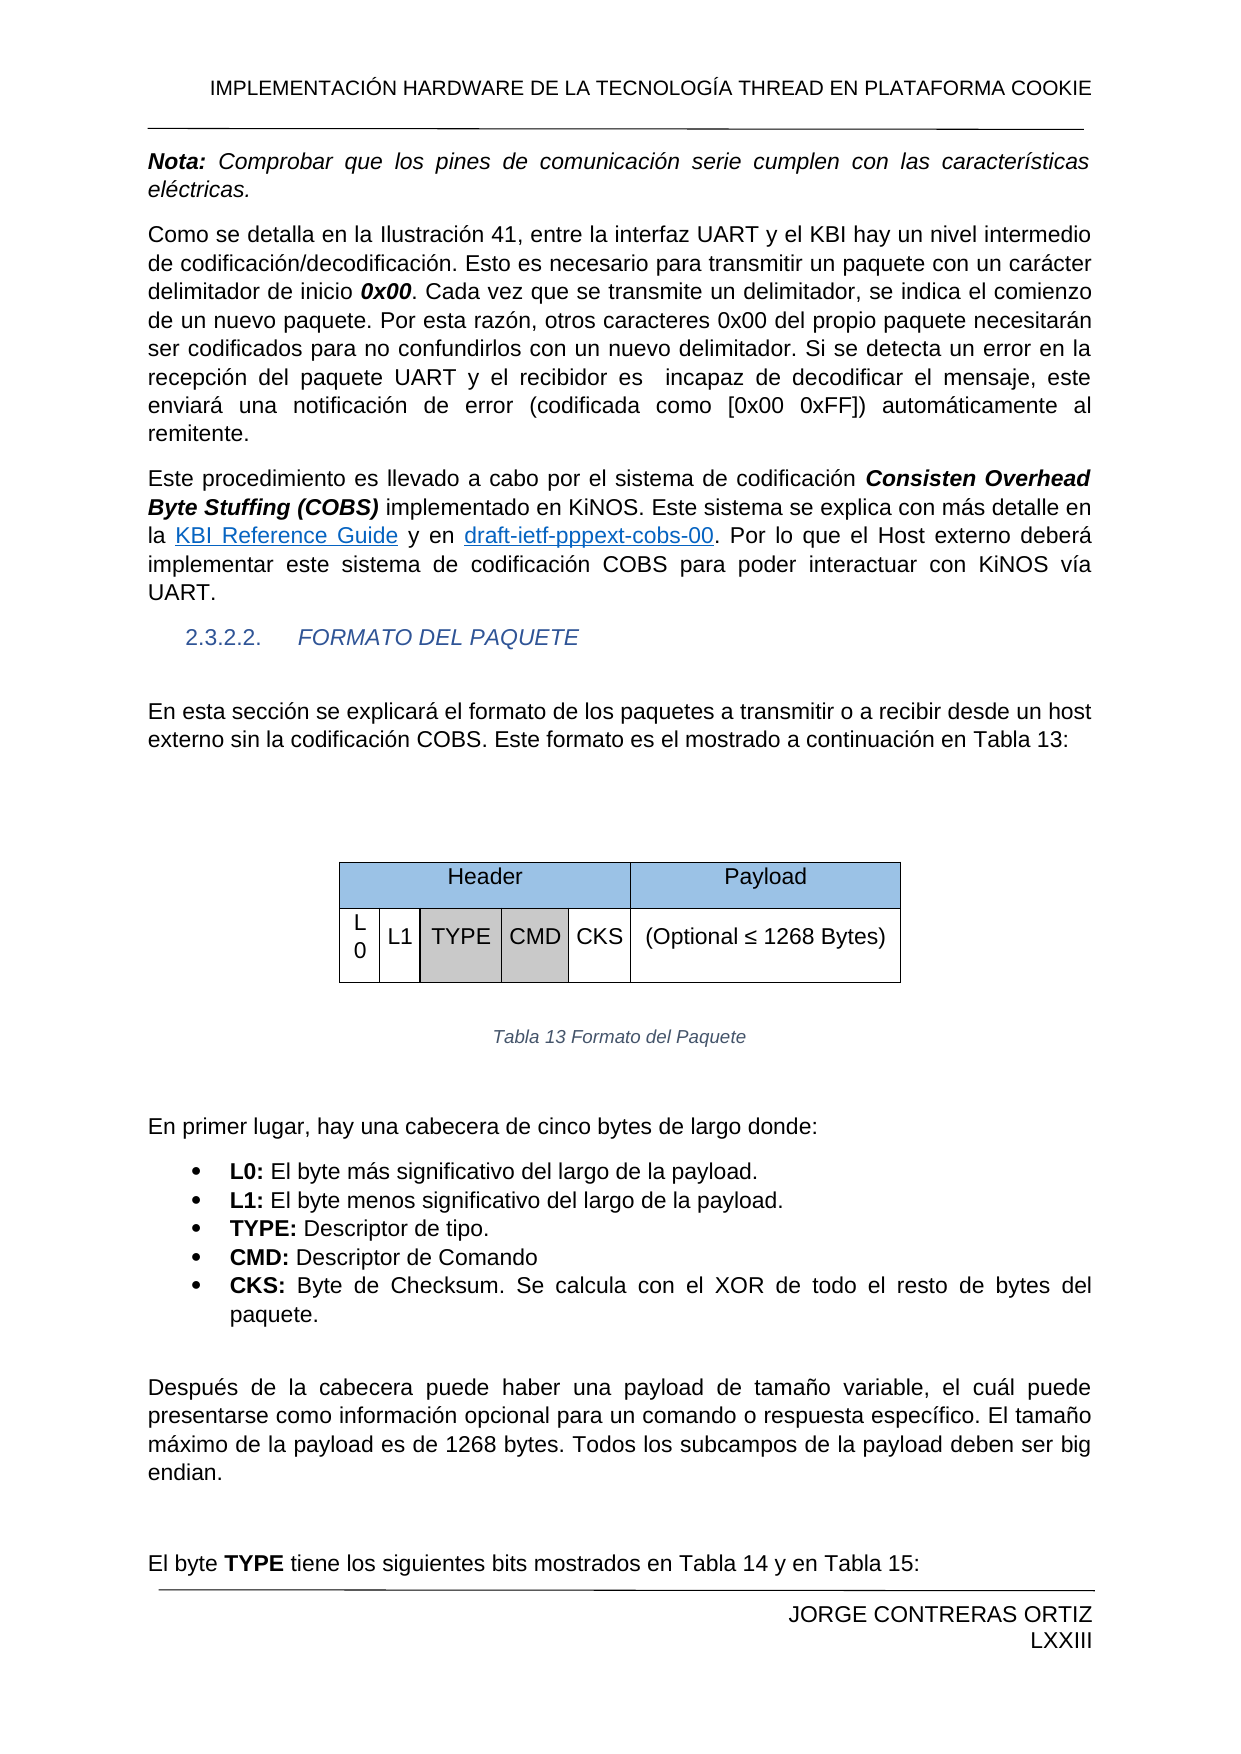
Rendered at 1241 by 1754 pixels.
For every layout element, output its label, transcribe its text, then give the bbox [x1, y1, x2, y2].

text Tabla Formato del Paquete [148, 1026, 1092, 1047]
text En primer lugar, hay una cabecera de cinco bytes de largo donde: [148, 1113, 1092, 1139]
text El byte TYPE tiene los siguientes bits: [148, 1549, 1092, 1576]
table_cell L0 [340, 909, 379, 982]
list TYPE: Descriptor de tipo. [192, 1215, 1092, 1242]
list L1: El byte menos significativo del largo de la payload. [192, 1187, 1092, 1213]
table_cell CMD [502, 909, 568, 982]
table_cell (Optional ≤ 1268 Bytes) [631, 909, 900, 982]
text Este procedimiento es llevado a cabo por el sistema de codificación Consisten Overhead Byte Stuffing (COBS) implementado en KiNOS. Este sistema se explica con más detalle en la KBI Reference Guide y en draft-ietf-pppext-cobs-00. Por lo que el Host externo deberá implementar este sistema de codificación COBS para poder interactuar con KiNOS vía UART. [148, 465, 1092, 606]
table_cell CKS [569, 909, 630, 982]
text Como se detalla en la , entre la interfaz UART y el KBI hay un nivel intermedio de codificación/decodificación. Esto es necesario para transmitir un paquete con un carácter delimitador de inicio 0x00. Cada vez que se transmite un delimitador, se indica el comienzo de un nuevo paquete. Por esta razón, otros caracteres 0x00 del propio paquete necesitarán ser codificados para no confundirlos con un nuevo delimitador. Si se detecta un error en la recepción del paquete UART y el recibidor es incapaz de decodificar el mensaje, este enviará una notificación de error (codificada como [0x00 0xFF]) automáticamente al remitente. [148, 221, 1092, 447]
table_cell L1 [380, 909, 419, 982]
subtitle FORMATO DEL PAQUETE [185, 624, 1092, 651]
text Después de la cabecera puede haber una payload de tamaño variable, el cuál puede presentarse como información opcional para un comando o respuesta específico. El tamaño máximo de la payload es de 1268 bytes. Todos los subcampos de la payload deben ser big endian. [148, 1374, 1092, 1486]
text Nota: Comprobar que los pines de comunicación serie cumplen con las características eléctricas. [148, 148, 1092, 202]
table_cell TYPE [421, 909, 501, 982]
list L0: El byte más significativo del largo de la payload. [192, 1158, 1092, 1185]
table_header Payload [631, 863, 900, 908]
text En esta sección se explicará el formato de los paquetes a transmitir o a recibir desde un host externo sin la codificación COBS. Este formato es el : [148, 698, 1092, 753]
list CKS: Byte de Checksum. Se calcula con el XOR de todo el resto de bytes del paquete. [192, 1272, 1092, 1327]
table_header Header [340, 863, 630, 908]
list CMD: Descriptor de Comando [192, 1244, 1092, 1270]
